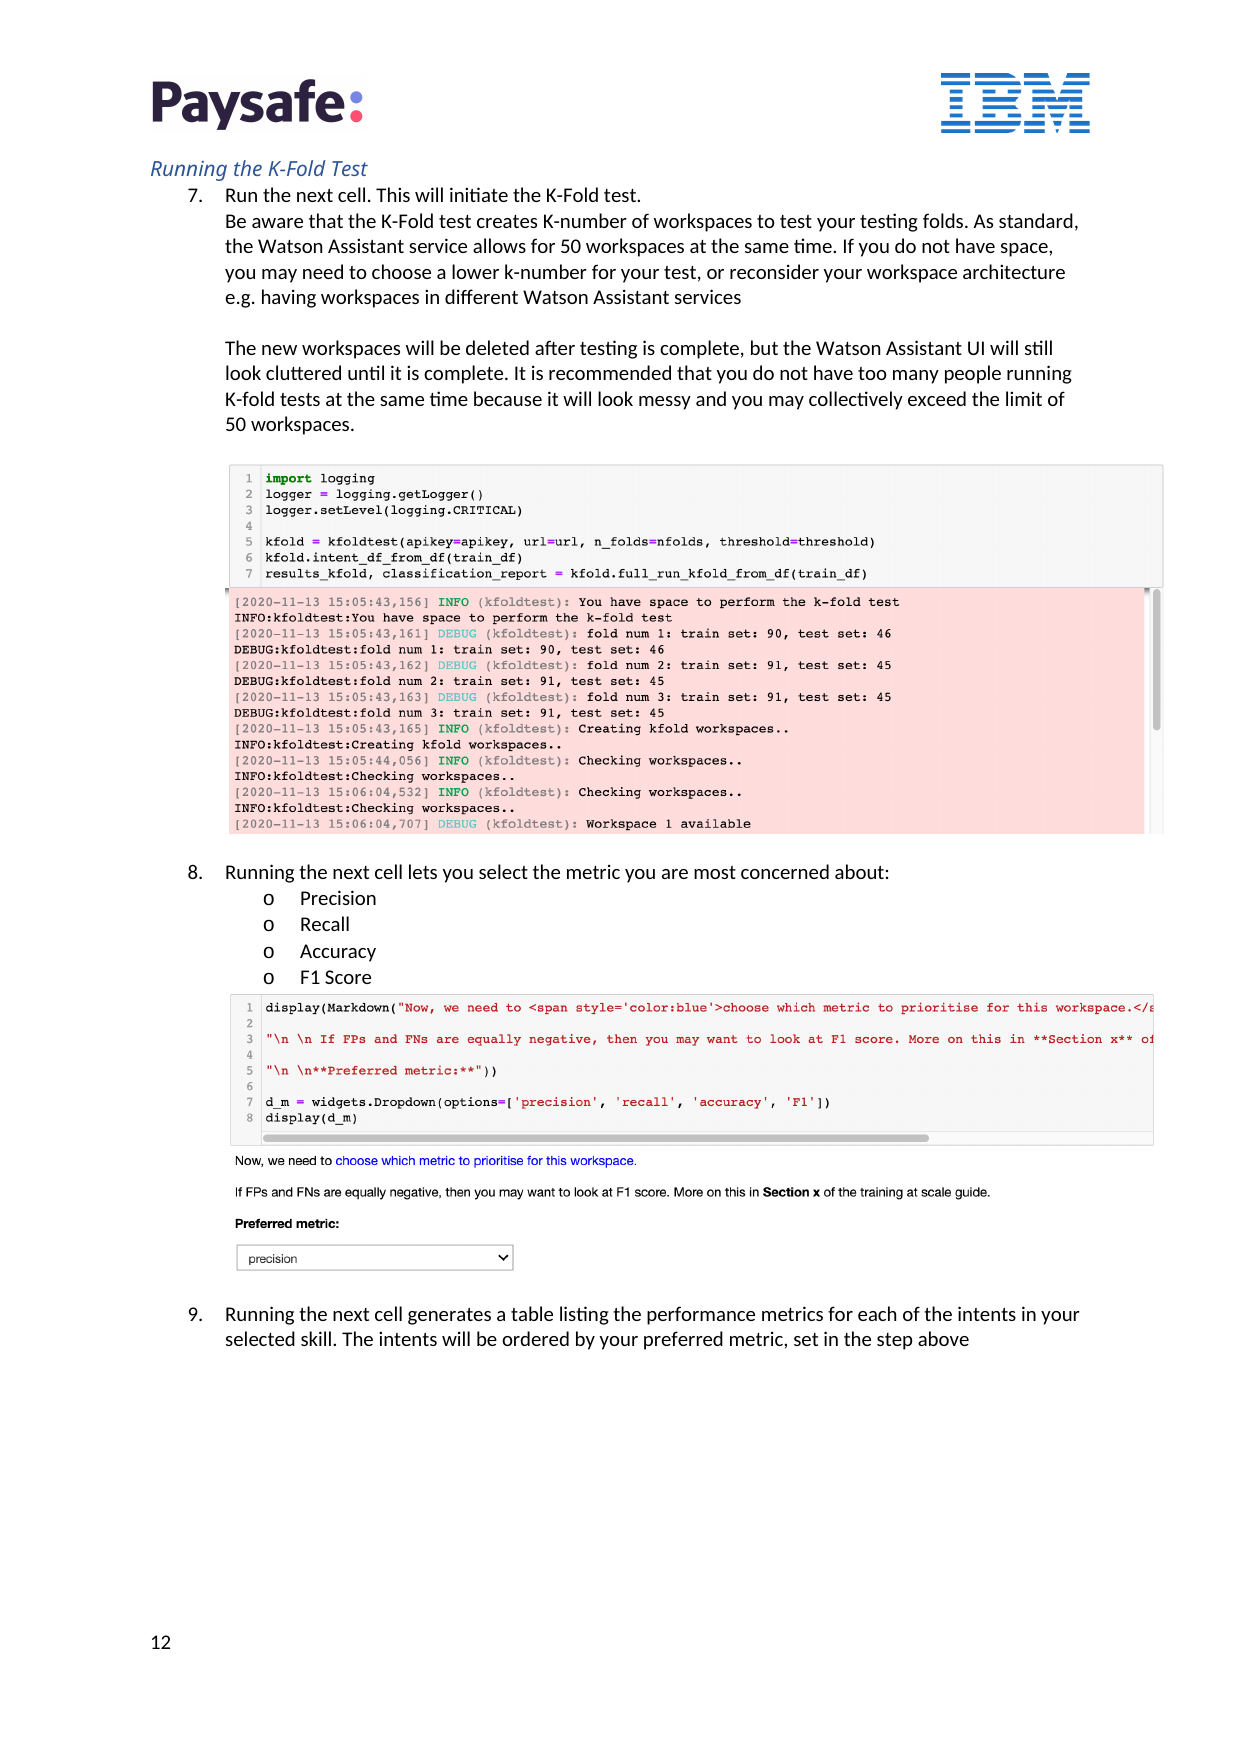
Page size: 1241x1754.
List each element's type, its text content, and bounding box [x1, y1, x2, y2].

list Precision [262, 885, 1090, 911]
picture [225, 990, 1165, 1276]
list Run the next cell. This will initiate the K-Fold test. [187, 183, 1090, 208]
picture [225, 462, 1165, 834]
list Accuracy [262, 938, 1090, 964]
subtitle Running the K-Fold Test [150, 154, 1090, 183]
list Running the next cell lets you select the metric you are most concerned about: [187, 859, 1090, 885]
list Be aware that the K-Fold test creates K-number of workspaces to test your testing folds. As standard, the Watson Assistant service allows for 50 workspaces at the same time. If you do not have space, you may need to choose a lower k-number for your test, or reconsider your workspace architecture e.g. having workspaces in different Watson Assistant services [225, 208, 1090, 310]
picture [941, 73, 1090, 133]
list Running the next cell generates a table listing the performance metrics for each of the intents in your selected skill. The intents will be ordered by your preferred metric, set in the step above [187, 1301, 1090, 1352]
list F1 Score [262, 964, 1090, 990]
list Recall [262, 911, 1090, 938]
list The new workspaces will be deleted after testing is complete, but the Watson Assistant UI will still look cluttered until it is complete. It is recommended that you do not have too many people running K-fold tests at the same time because it will look messy and you may collectively exceed the limit of 50 workspaces. [225, 335, 1090, 437]
picture [150, 74, 368, 133]
